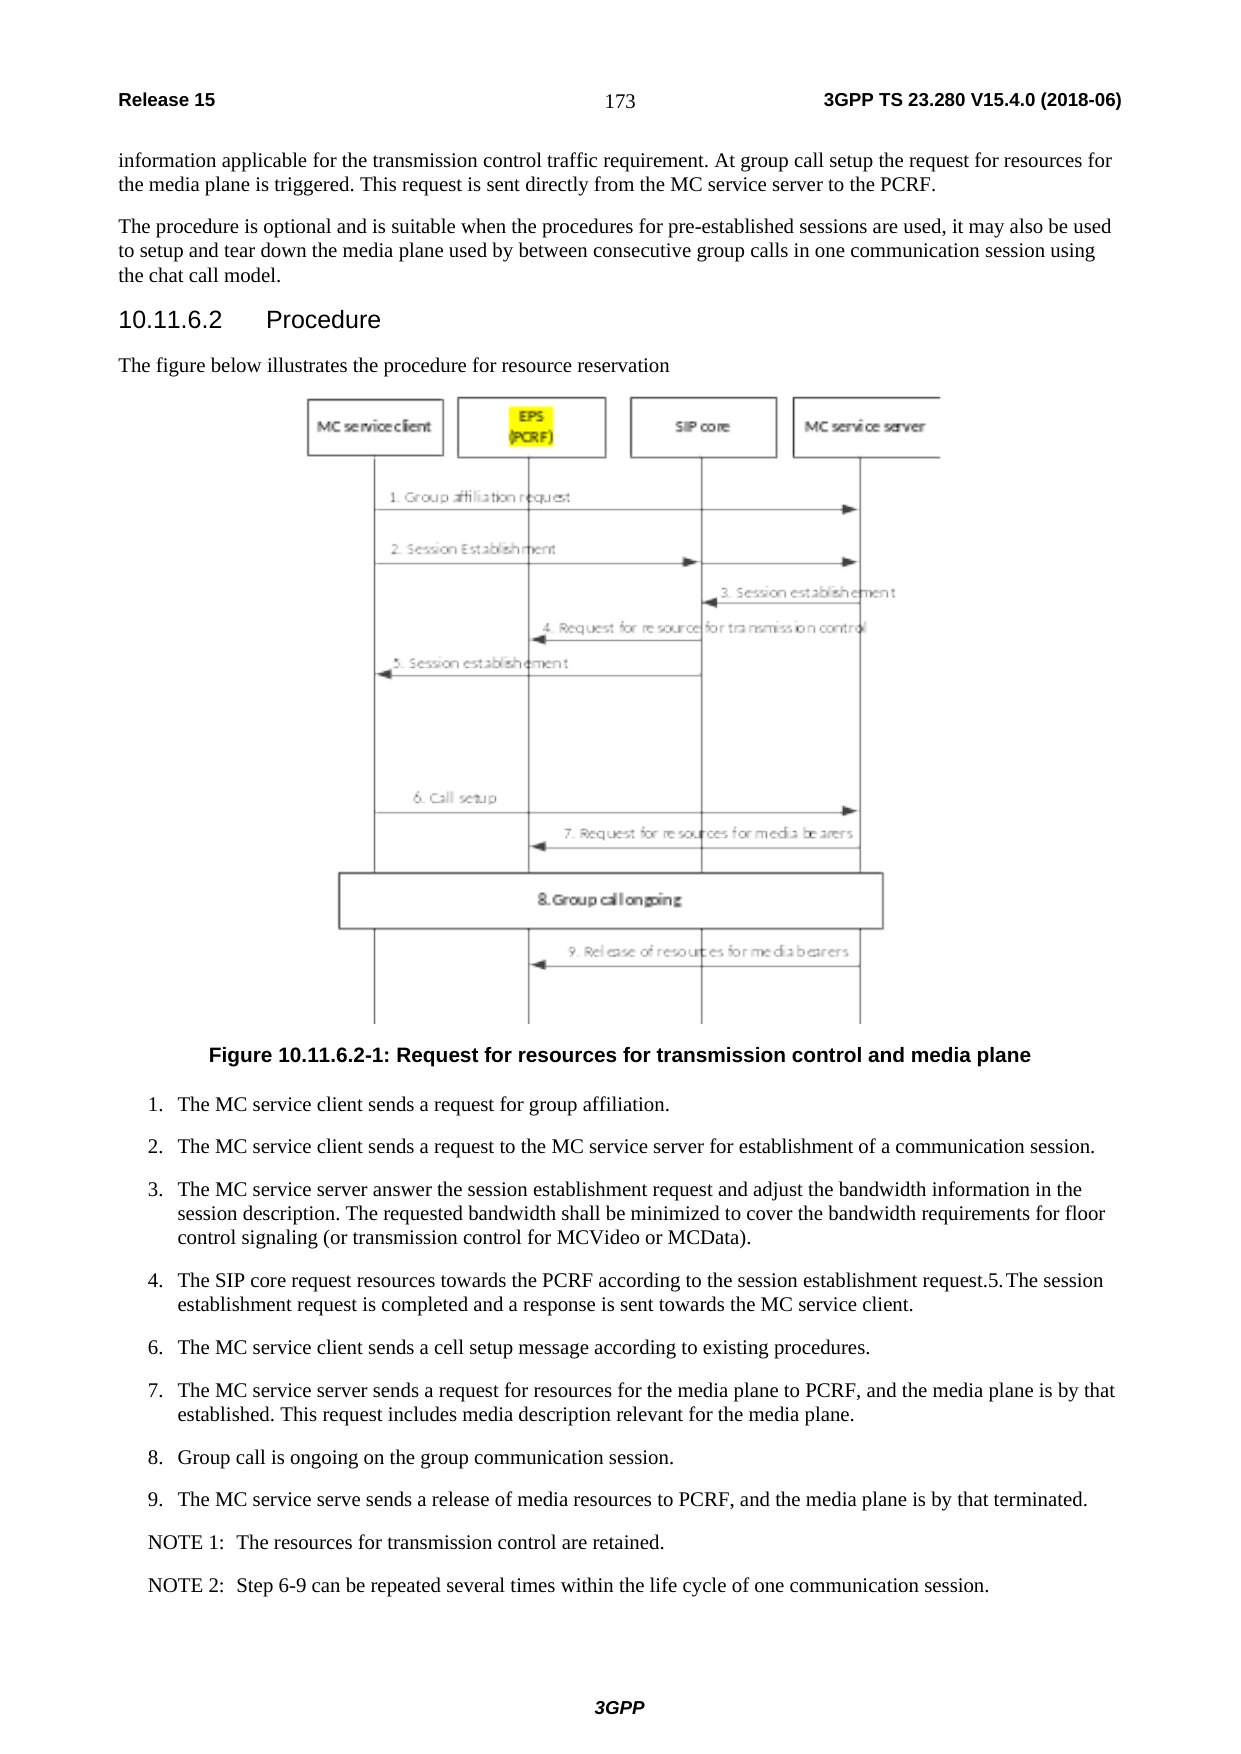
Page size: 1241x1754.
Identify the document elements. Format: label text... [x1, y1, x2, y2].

text 1. The MC service client sends a request for group affiliation. [148, 1091, 1122, 1116]
subtitle 10.11.6.2 Procedure [118, 305, 1122, 334]
text The figure below illustrates the procedure for resource reservation [118, 353, 1122, 377]
text 4. The SIP core request resources towards the PCRF according to the session establishment request.5. The session establishment request is completed and a response is sent towards the MC service client. [148, 1268, 1122, 1316]
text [118, 147, 1122, 196]
text 7. The MC service server sends a request for resources for the media plane to PCRF, and the media plane is by that established. This request includes media description relevant for the media plane. [148, 1378, 1122, 1426]
text 3. The MC service server answer the session establishment request and adjust the bandwidth information in the session description. The requested bandwidth shall be minimized to cover the bandwidth requirements for floor control signaling (or transmission control for MCVideo or MCData). [148, 1177, 1122, 1249]
text 8. Group call is ongoing on the group communication session. [148, 1444, 1122, 1469]
text NOTE 2: Step 6-9 can be repeated several times within the life cycle of one communication session. [148, 1573, 1122, 1597]
text 9. The MC service serve sends a release of media resources to PCRF, and the media plane is by that terminated. [148, 1487, 1122, 1511]
text 6. The MC service client sends a cell setup message according to existing procedures. [148, 1335, 1122, 1359]
text Figure 10.11.6.2-1: Request for resources for transmission control and media plane [118, 1042, 1122, 1066]
text 2. The MC service client sends a request to the MC service server for establishment of a communication session. [148, 1134, 1122, 1158]
text NOTE 1: The resources for transmission control are retained. [148, 1530, 1122, 1554]
text The procedure is optional and is suitable when the procedures for pre-established sessions are used, it may also be used to setup and tear down the media plane used by between consecutive group calls in one communication session using the chat call model. [118, 214, 1122, 287]
